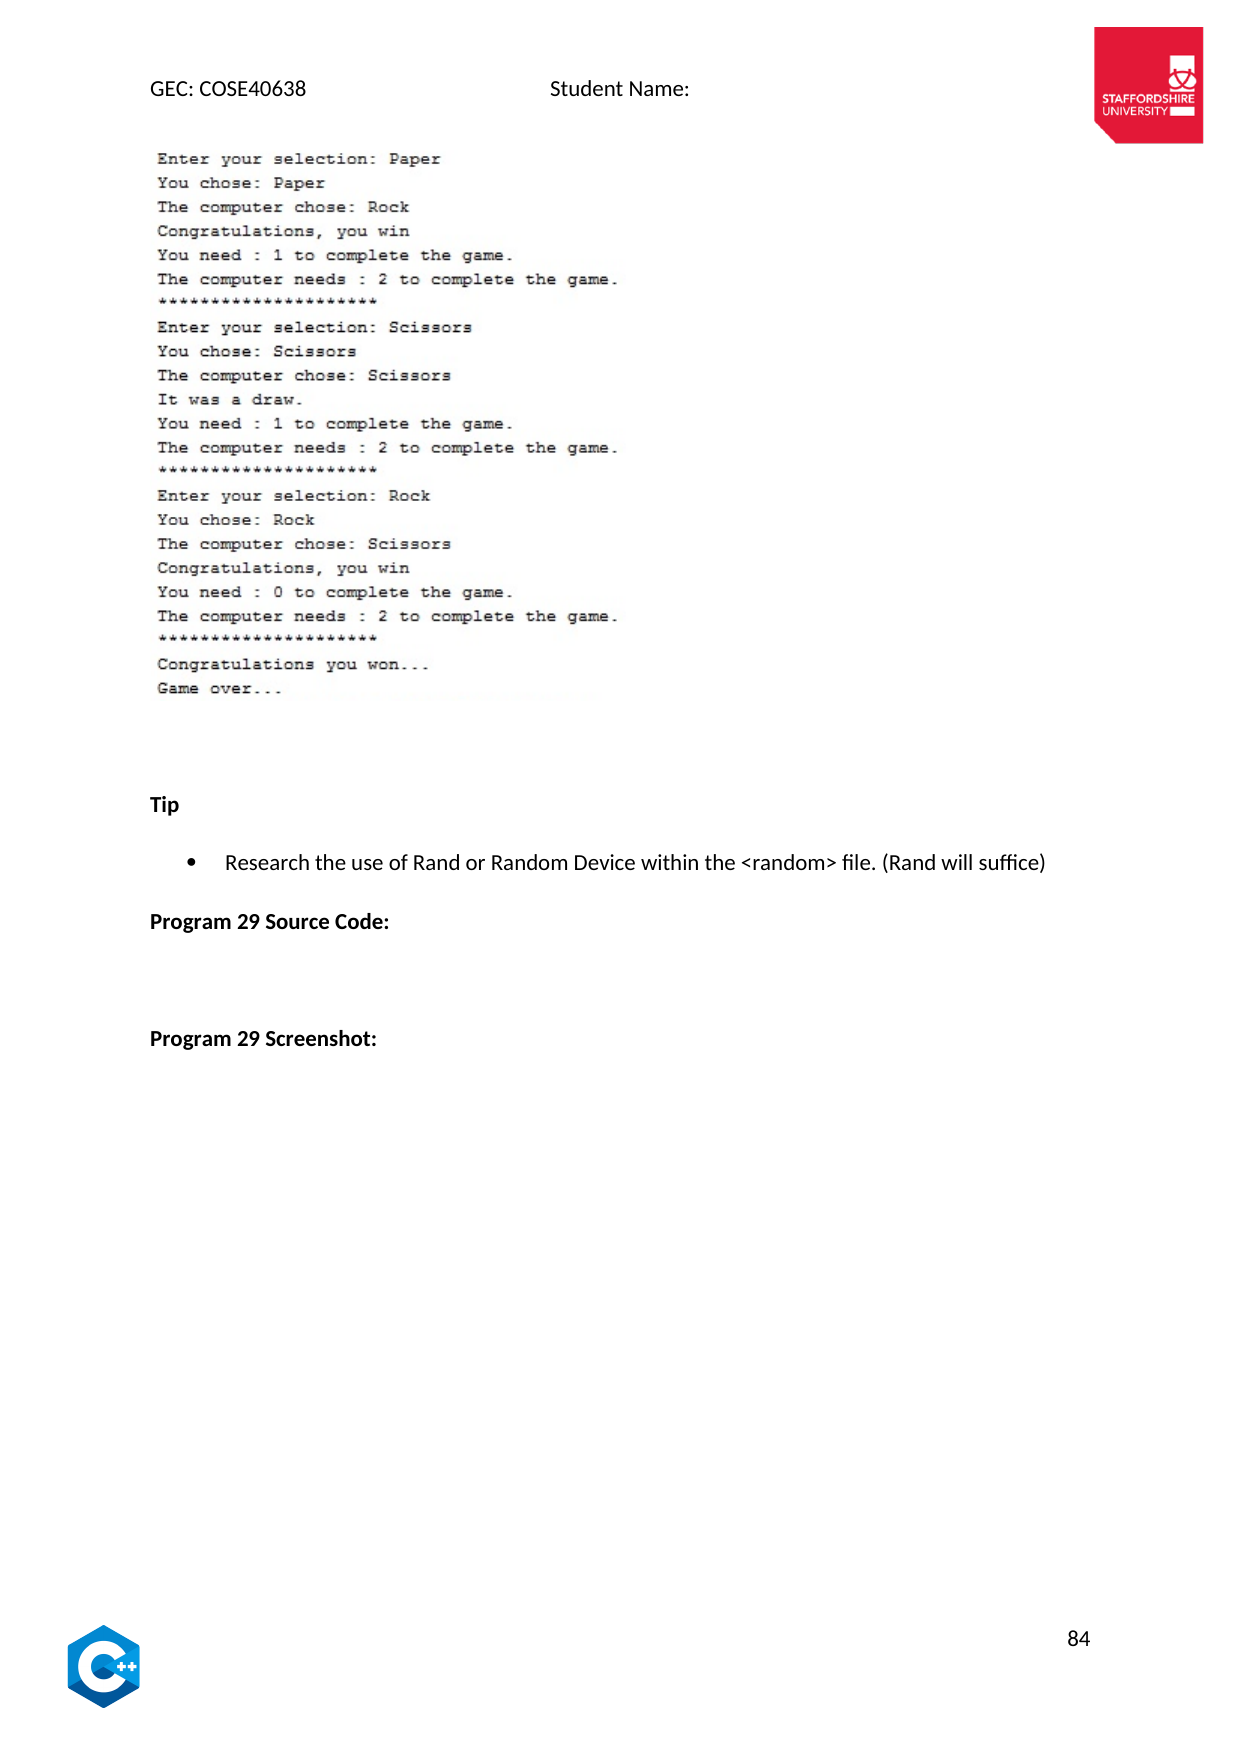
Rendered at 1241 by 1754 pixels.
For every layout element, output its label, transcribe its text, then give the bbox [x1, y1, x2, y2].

picture [1088, 27, 1209, 148]
text Program 29 Source Code: [150, 907, 1090, 935]
picture [53, 1625, 150, 1708]
picture [150, 150, 638, 701]
list Research the use of Rand or Random Device within the <random> file. (Rand will suffice) [187, 848, 1090, 876]
text Tip [150, 790, 1090, 818]
text Program 29 Screenshot: [150, 1024, 1090, 1052]
